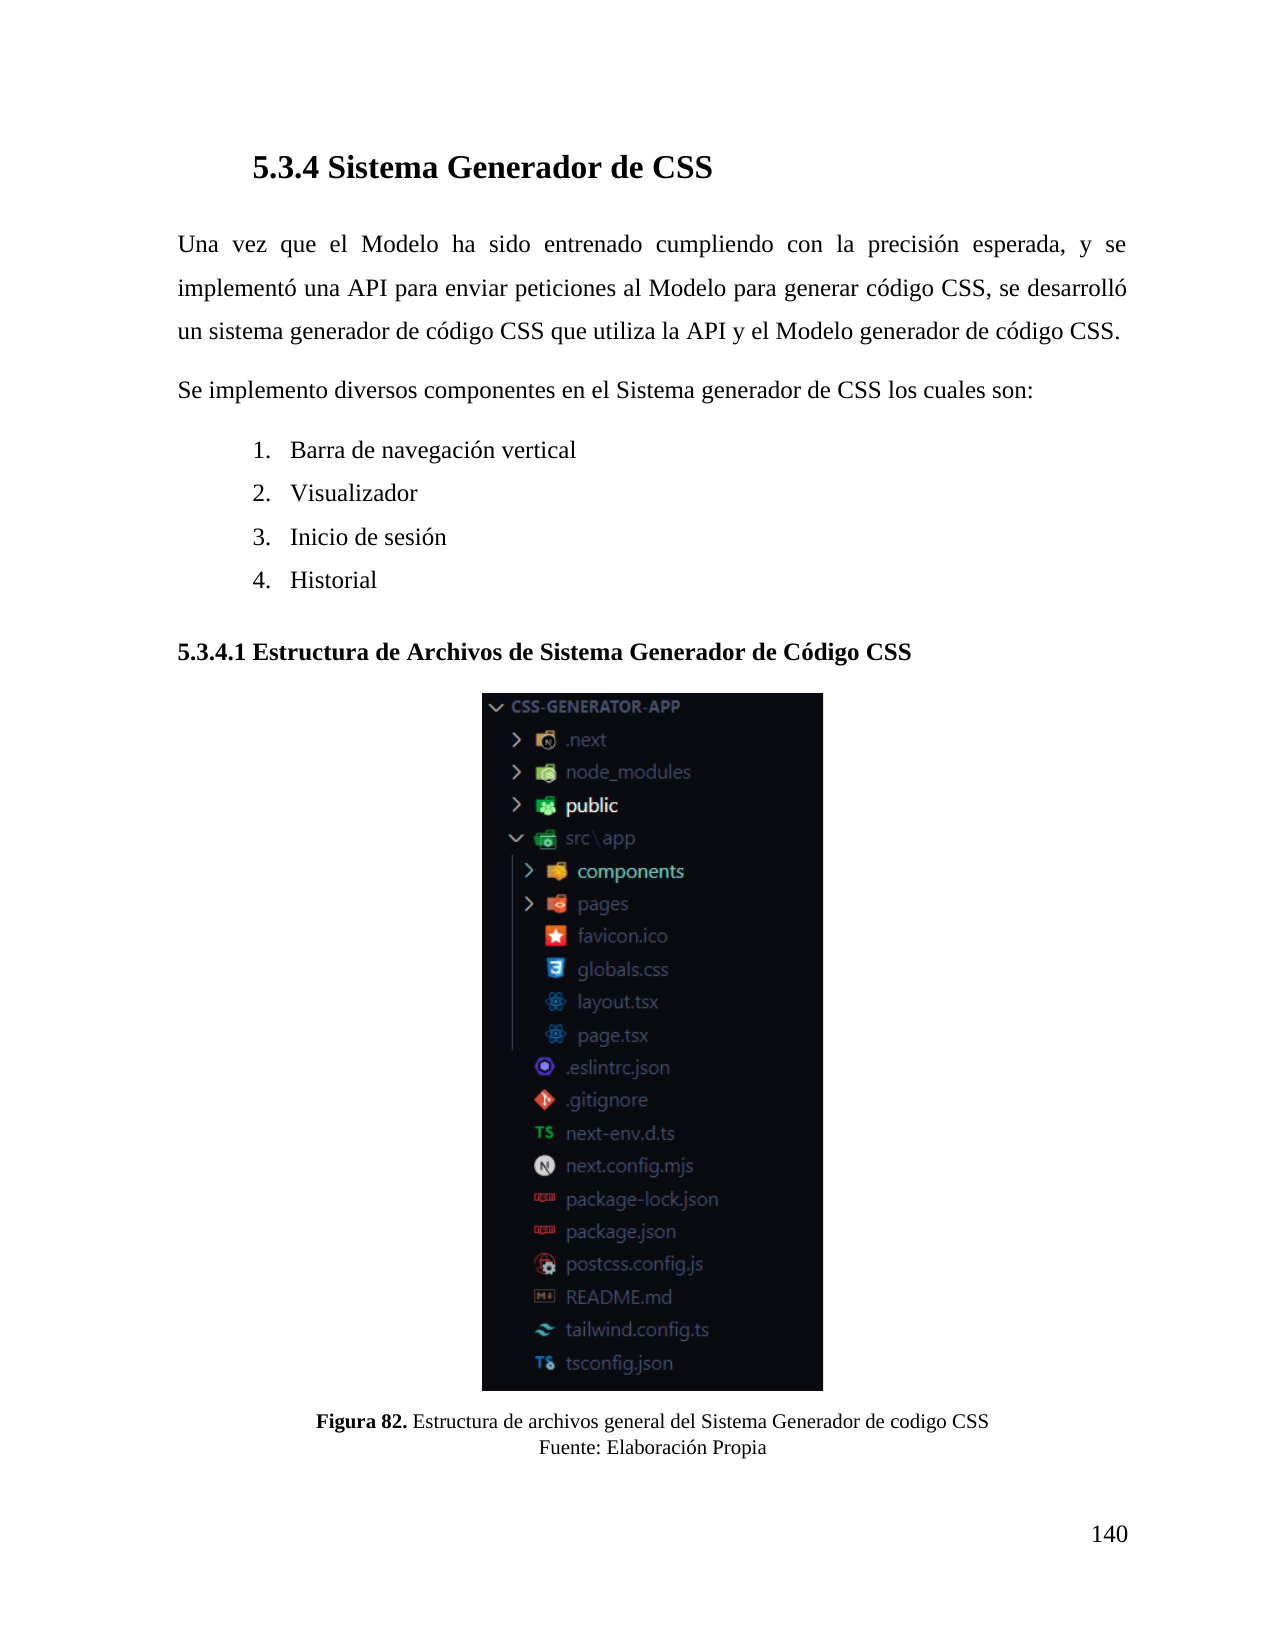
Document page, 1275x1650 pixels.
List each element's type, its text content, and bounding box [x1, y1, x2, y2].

list Visualizador [252, 478, 1128, 507]
list Historial [252, 565, 1128, 593]
text Una vez que el Modelo ha sido entrenado cumpliendo con la precisión esperada, y se implementó una API para enviar peticiones al Modelo para generar código CSS, se desarrolló un sistema generador de código CSS que utiliza la API y el Modelo generador de código CSS. [177, 229, 1128, 344]
text Figura 82. Estructura de archivos general del Sistema Generador de codigo CSS [177, 1409, 1128, 1433]
text Fuente: Elaboración Propia [177, 1435, 1128, 1459]
subtitle 5.3.4.1 Estructura de Archivos de Sistema Generador de Código CSS [177, 637, 1128, 666]
text Se implemento diversos componentes en el Sistema generador de CSS los cuales son: [177, 376, 1128, 404]
subtitle 5.3.4 Sistema Generador de CSS [177, 147, 1128, 185]
list Inicio de sesión [252, 522, 1128, 550]
picture [482, 693, 824, 1391]
list Barra de navegación vertical [252, 435, 1128, 464]
